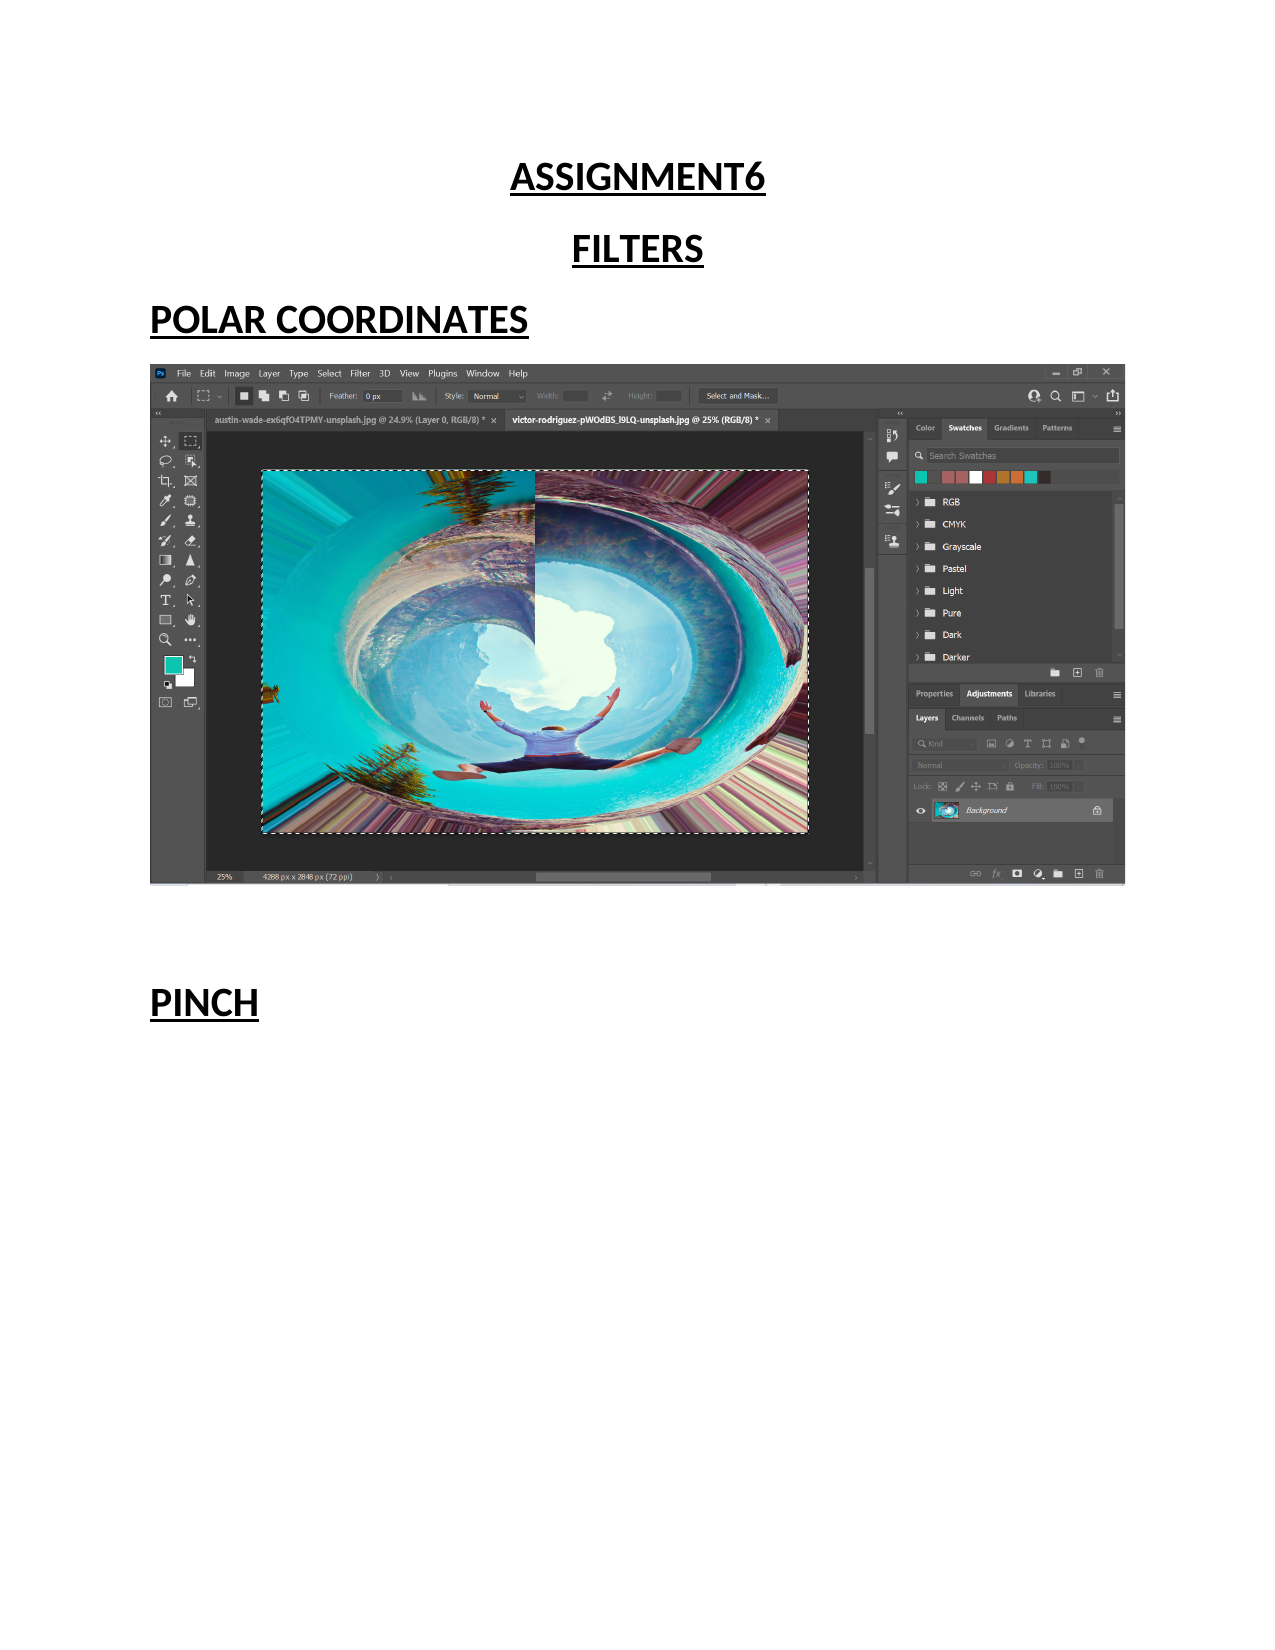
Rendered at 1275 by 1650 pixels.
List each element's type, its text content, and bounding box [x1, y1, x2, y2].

text ASSIGNMENT6 [150, 150, 1125, 201]
picture [150, 364, 1125, 886]
text POLAR COORDINATES [150, 293, 1125, 344]
text PINCH [150, 976, 1125, 1026]
text FILTERS [150, 222, 1125, 272]
